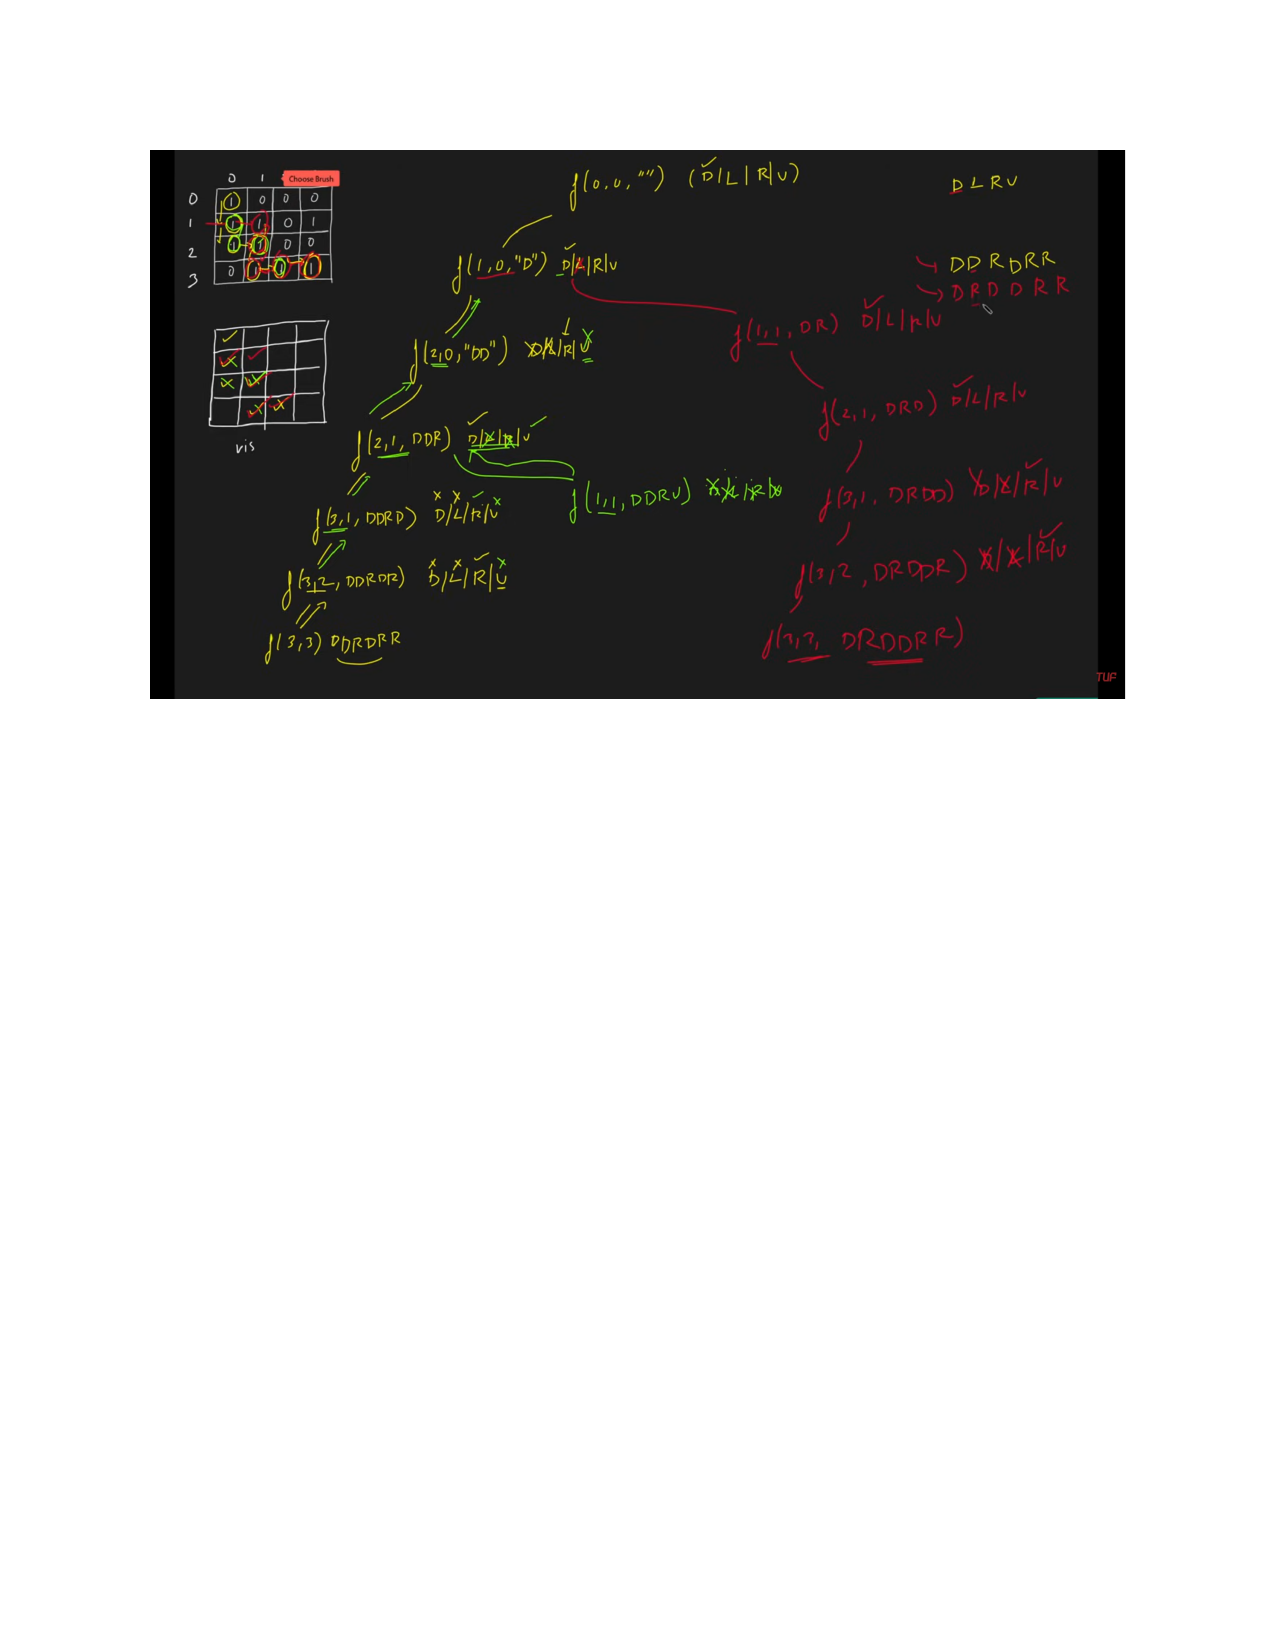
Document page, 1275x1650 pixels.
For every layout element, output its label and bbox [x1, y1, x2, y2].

picture [150, 150, 1125, 699]
